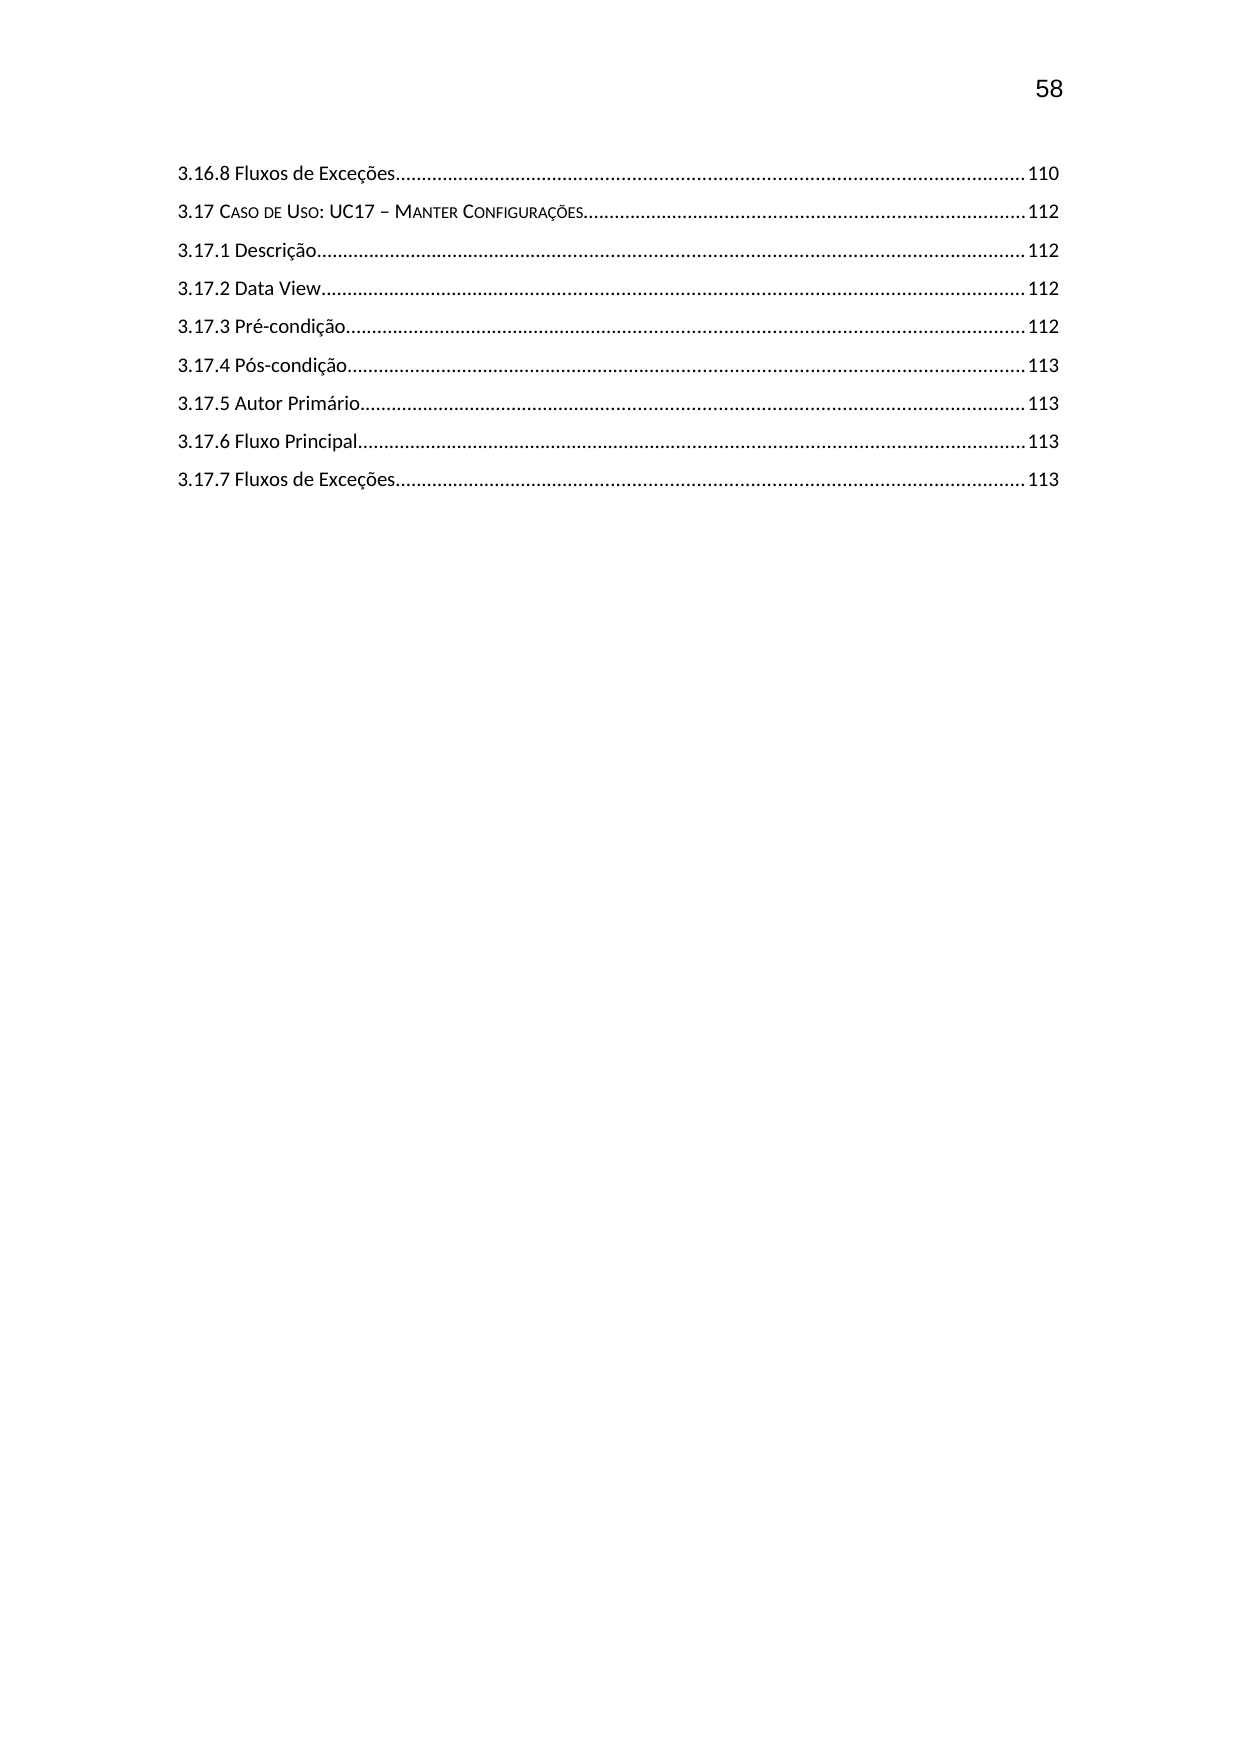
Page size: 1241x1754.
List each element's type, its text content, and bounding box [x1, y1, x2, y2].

text 3.17.3 Pré-condição 112 [177, 314, 1063, 339]
text 3.17.6 Fluxo Principal 113 [177, 428, 1063, 453]
text 3.17.1 Descrição 112 [177, 237, 1063, 263]
text 3.17.7 Fluxos de Exceções 113 [177, 466, 1063, 492]
text 3.16.8 Fluxos de Exceções 110 [177, 160, 1063, 185]
text 3.17.5 Autor Primário 113 [177, 390, 1063, 415]
text 3.17.2 Data View 112 [177, 276, 1063, 301]
text 3.17.4 Pós-condição 113 [177, 352, 1063, 377]
text 3.17 Caso de Uso: UC17 – Manter Configurações 112 [177, 198, 1063, 223]
